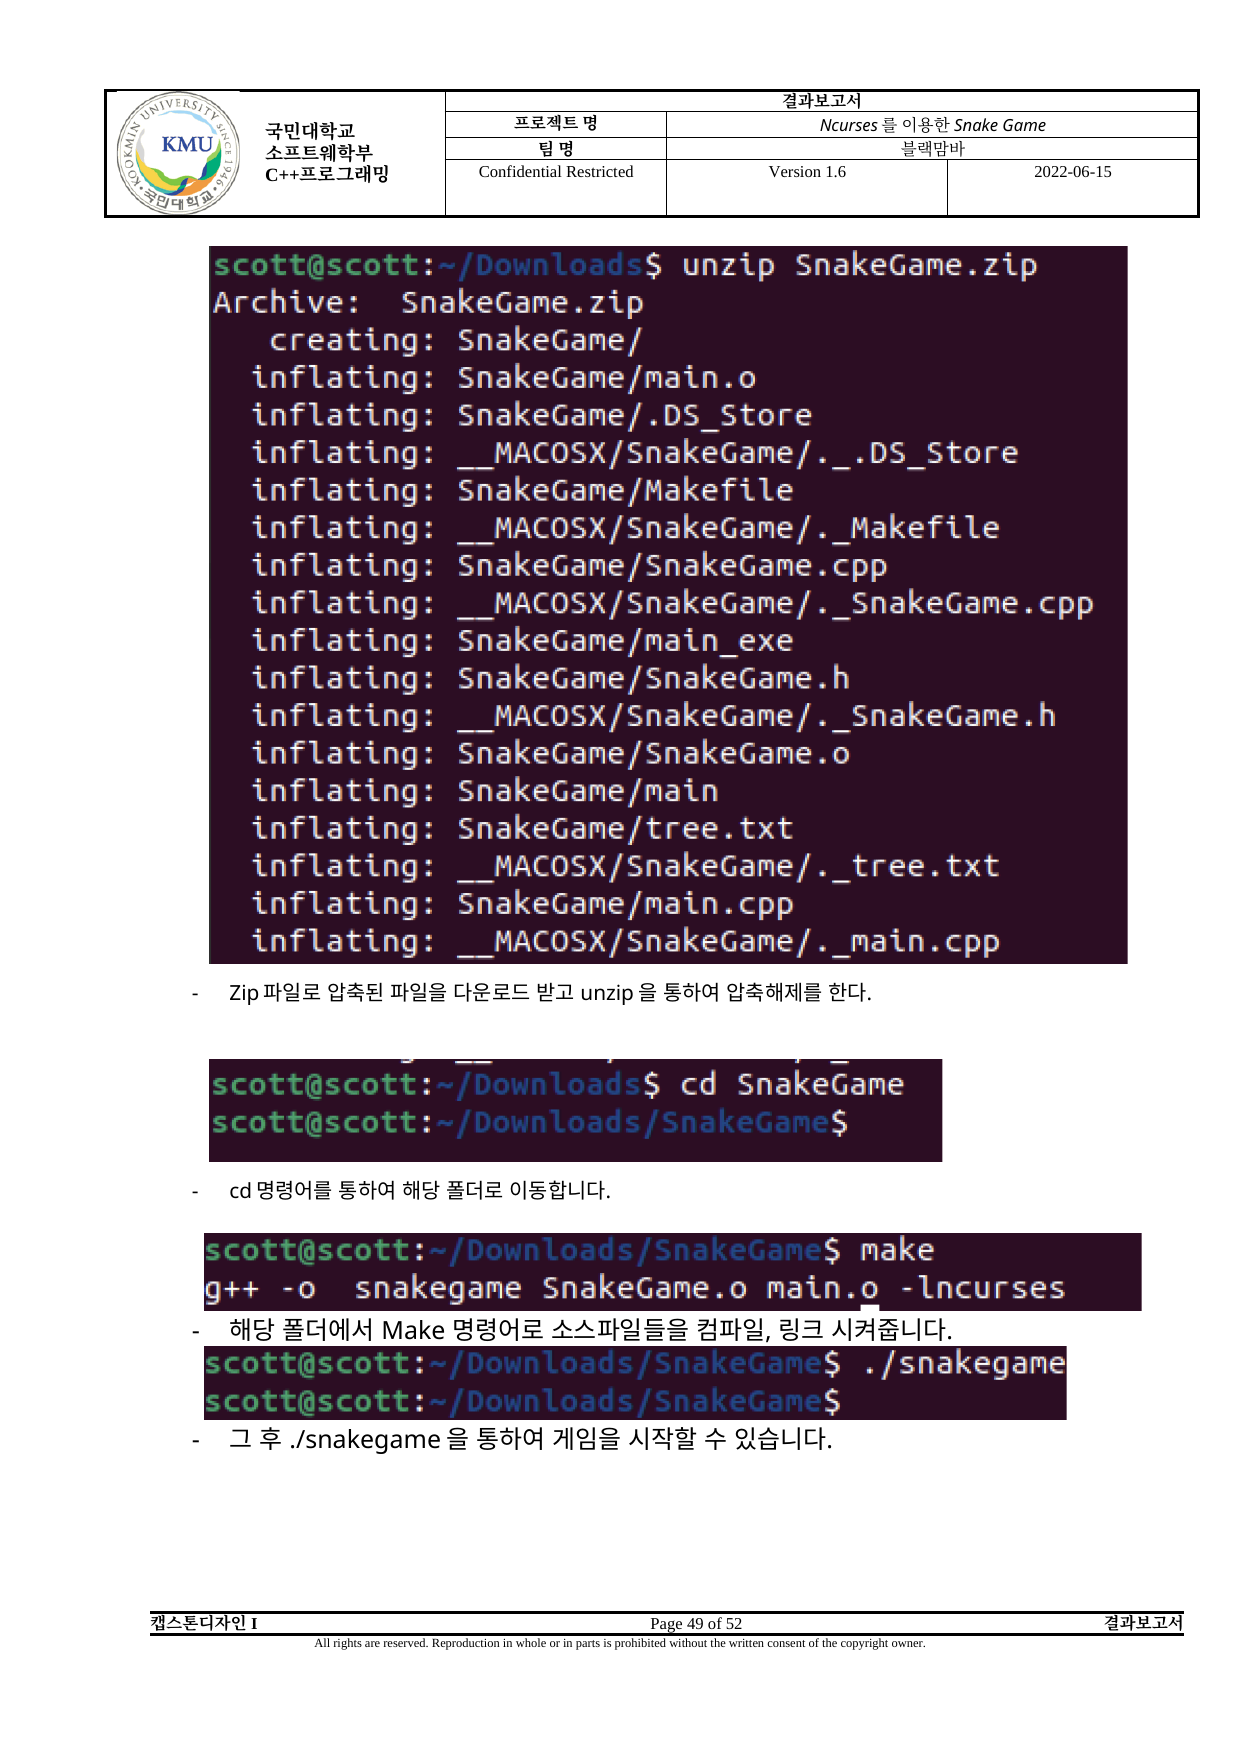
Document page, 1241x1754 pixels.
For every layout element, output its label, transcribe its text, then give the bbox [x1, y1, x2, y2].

list 해당 폴더에서 Make 명령어로 소스파일들을 컴파일, 링크 시켜줍니다. [192, 1310, 1090, 1346]
picture [204, 1346, 1067, 1420]
list 그 후 ./snakegame을 통하여 게임을 시작할 수 있습니다. [192, 1419, 1090, 1456]
picture [209, 1059, 943, 1162]
list cd명령어를 통하여 해당 폴더로 이동합니다. [192, 1174, 1090, 1204]
picture [209, 246, 1128, 964]
picture [116, 91, 240, 215]
list Zip파일로 압축된 파일을 다운로드 받고 unzip을 통하여 압축해제를 한다. [192, 976, 1090, 1006]
picture [204, 1233, 1142, 1311]
